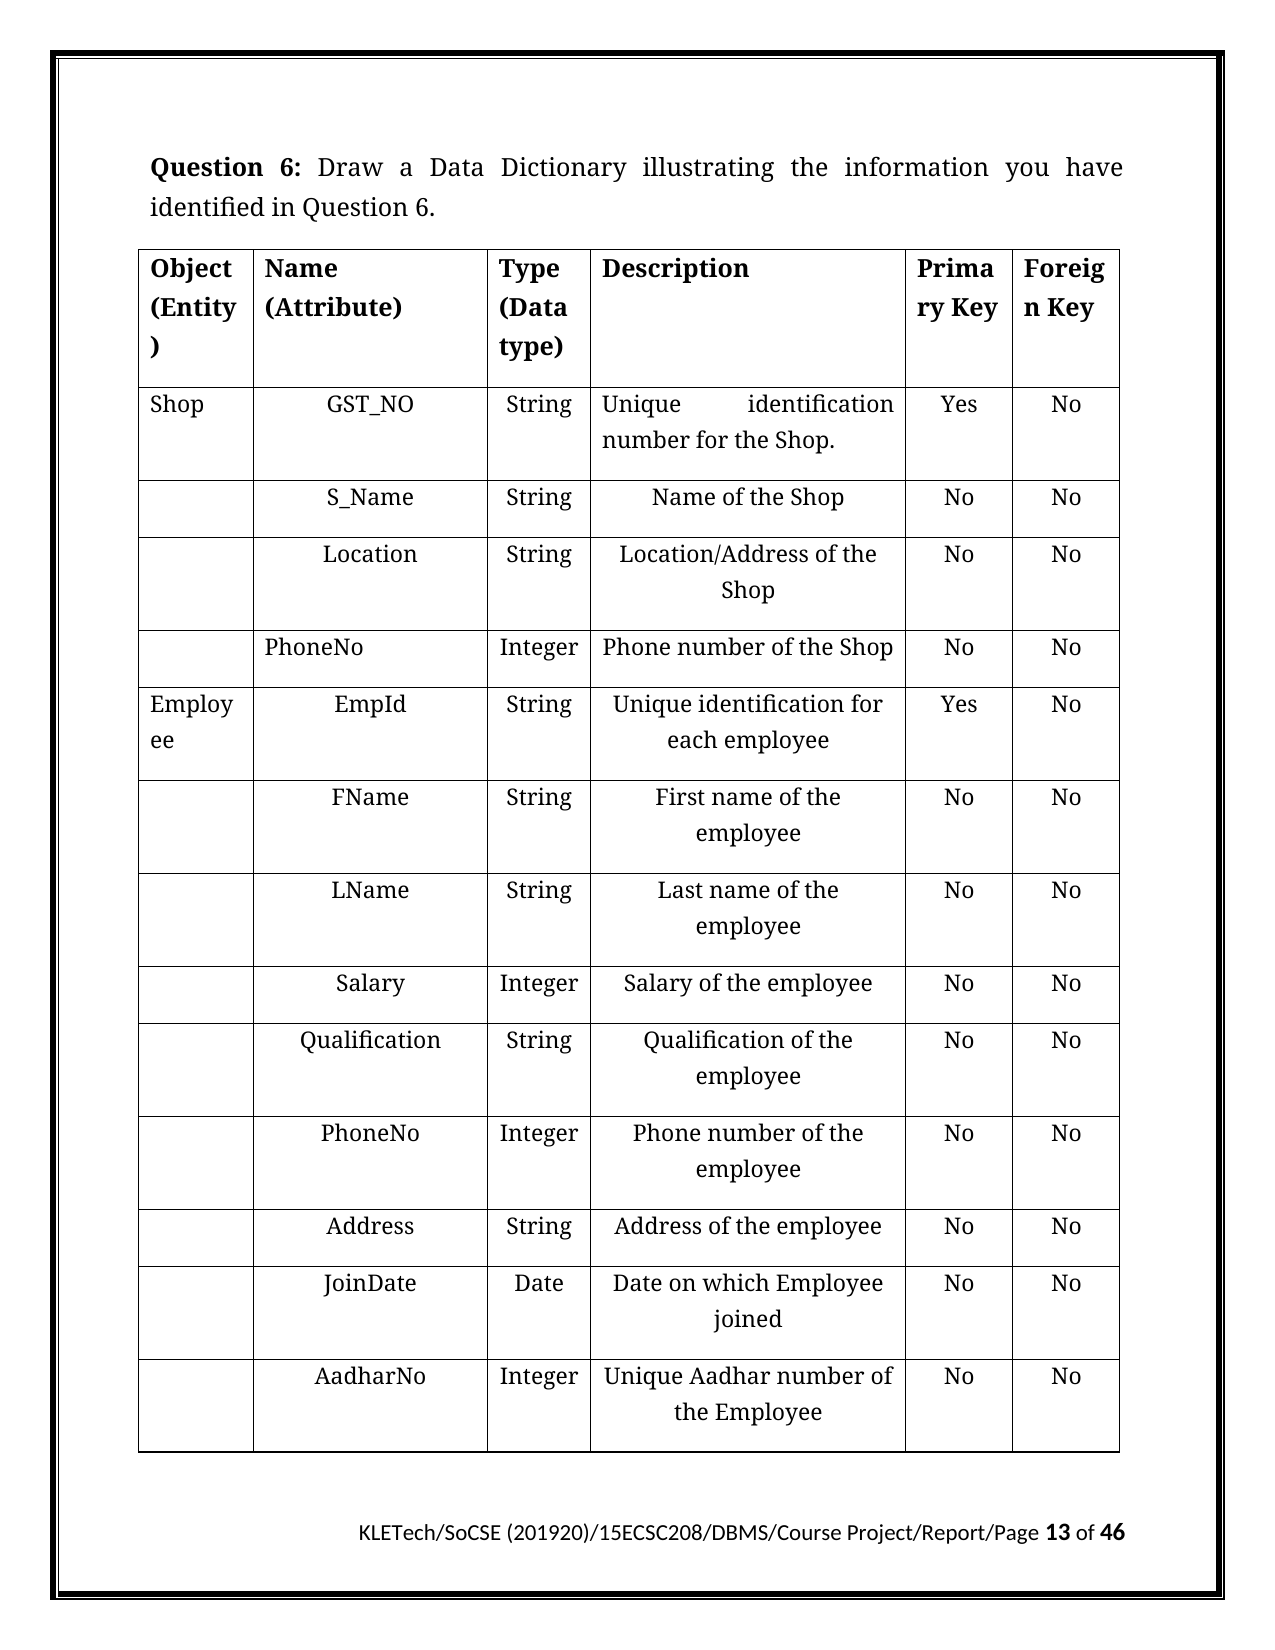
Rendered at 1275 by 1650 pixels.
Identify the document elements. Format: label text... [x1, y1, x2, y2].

table_cell No [1013, 538, 1119, 630]
table_cell No [906, 967, 1012, 1023]
table_cell FName [254, 781, 487, 873]
table_cell No [906, 1267, 1012, 1358]
table_cell Date [488, 1267, 590, 1358]
table_cell No [906, 1210, 1012, 1266]
table_cell [139, 481, 253, 537]
table_cell Unique identification number for the Shop. [591, 388, 905, 480]
table_cell EmpId [254, 688, 487, 780]
table_cell [139, 1210, 253, 1266]
table_header Name (Attribute) [254, 250, 487, 387]
table_cell No [1013, 481, 1119, 537]
table_cell No [906, 631, 1012, 687]
table_cell Name of the Shop [591, 481, 905, 537]
table_cell No [1013, 1360, 1119, 1451]
table_cell Address [254, 1210, 487, 1266]
table_cell Yes [906, 388, 1012, 480]
table_cell Address of the employee [591, 1210, 905, 1266]
table_cell Phone number of the Shop [591, 631, 905, 687]
table_header Foreign Key [1013, 250, 1119, 387]
table_cell No [1013, 688, 1119, 780]
table_cell No [906, 1117, 1012, 1209]
table_cell Employee [139, 688, 253, 780]
table_header Object (Entity) [139, 250, 253, 387]
table_cell Qualification [254, 1024, 487, 1116]
table_cell GST_NO [254, 388, 487, 480]
table_cell No [906, 538, 1012, 630]
table_cell [139, 781, 253, 873]
table_header Type (Data type) [488, 250, 590, 387]
table_cell [139, 538, 253, 630]
table_cell AadharNo [254, 1360, 487, 1451]
table_cell Shop [139, 388, 253, 480]
table_cell Date on which Employee joined [591, 1267, 905, 1358]
table_header Description [591, 250, 905, 387]
table_cell String [488, 781, 590, 873]
table_cell String [488, 481, 590, 537]
table_cell JoinDate [254, 1267, 487, 1358]
table_cell No [906, 481, 1012, 537]
table_cell No [906, 1024, 1012, 1116]
table_cell Integer [488, 631, 590, 687]
table_cell Unique Aadhar number of the Employee [591, 1360, 905, 1451]
table_cell Last name of the employee [591, 874, 905, 966]
table_cell No [1013, 1024, 1119, 1116]
table_cell String [488, 1210, 590, 1266]
table_cell [139, 874, 253, 966]
table_cell PhoneNo [254, 1117, 487, 1209]
table_cell [139, 1024, 253, 1116]
table_cell No [1013, 388, 1119, 480]
table_cell No [1013, 1210, 1119, 1266]
table_cell [139, 1267, 253, 1358]
table_cell No [906, 874, 1012, 966]
table_cell [139, 967, 253, 1023]
table_cell Integer [488, 1117, 590, 1209]
table_cell Salary of the employee [591, 967, 905, 1023]
table_cell No [906, 781, 1012, 873]
table_cell [139, 1117, 253, 1209]
table_cell No [1013, 874, 1119, 966]
table_cell LName [254, 874, 487, 966]
table_cell [139, 631, 253, 687]
text Question 6: Draw a Data Dictionary illustrating the information you have identified in Question 6. [150, 150, 1125, 223]
table_cell Location [254, 538, 487, 630]
table_header Primary Key [906, 250, 1012, 387]
table_cell PhoneNo [254, 631, 487, 687]
table_cell String [488, 538, 590, 630]
table_cell [139, 1360, 253, 1451]
table_cell Integer [488, 1360, 590, 1451]
table_cell No [1013, 1267, 1119, 1358]
table_cell No [1013, 781, 1119, 873]
table_cell Unique identification for each employee [591, 688, 905, 780]
table_cell Yes [906, 688, 1012, 780]
table_cell No [1013, 967, 1119, 1023]
table_cell Salary [254, 967, 487, 1023]
table_cell String [488, 688, 590, 780]
table_cell First name of the employee [591, 781, 905, 873]
table_cell String [488, 388, 590, 480]
table_cell Qualification of the employee [591, 1024, 905, 1116]
table_cell Phone number of the employee [591, 1117, 905, 1209]
table_cell Integer [488, 967, 590, 1023]
table_cell String [488, 874, 590, 966]
table_cell Location/Address of the Shop [591, 538, 905, 630]
table_cell No [1013, 631, 1119, 687]
table_cell No [1013, 1117, 1119, 1209]
table_cell String [488, 1024, 590, 1116]
table_cell No [906, 1360, 1012, 1451]
table_cell S_Name [254, 481, 487, 537]
